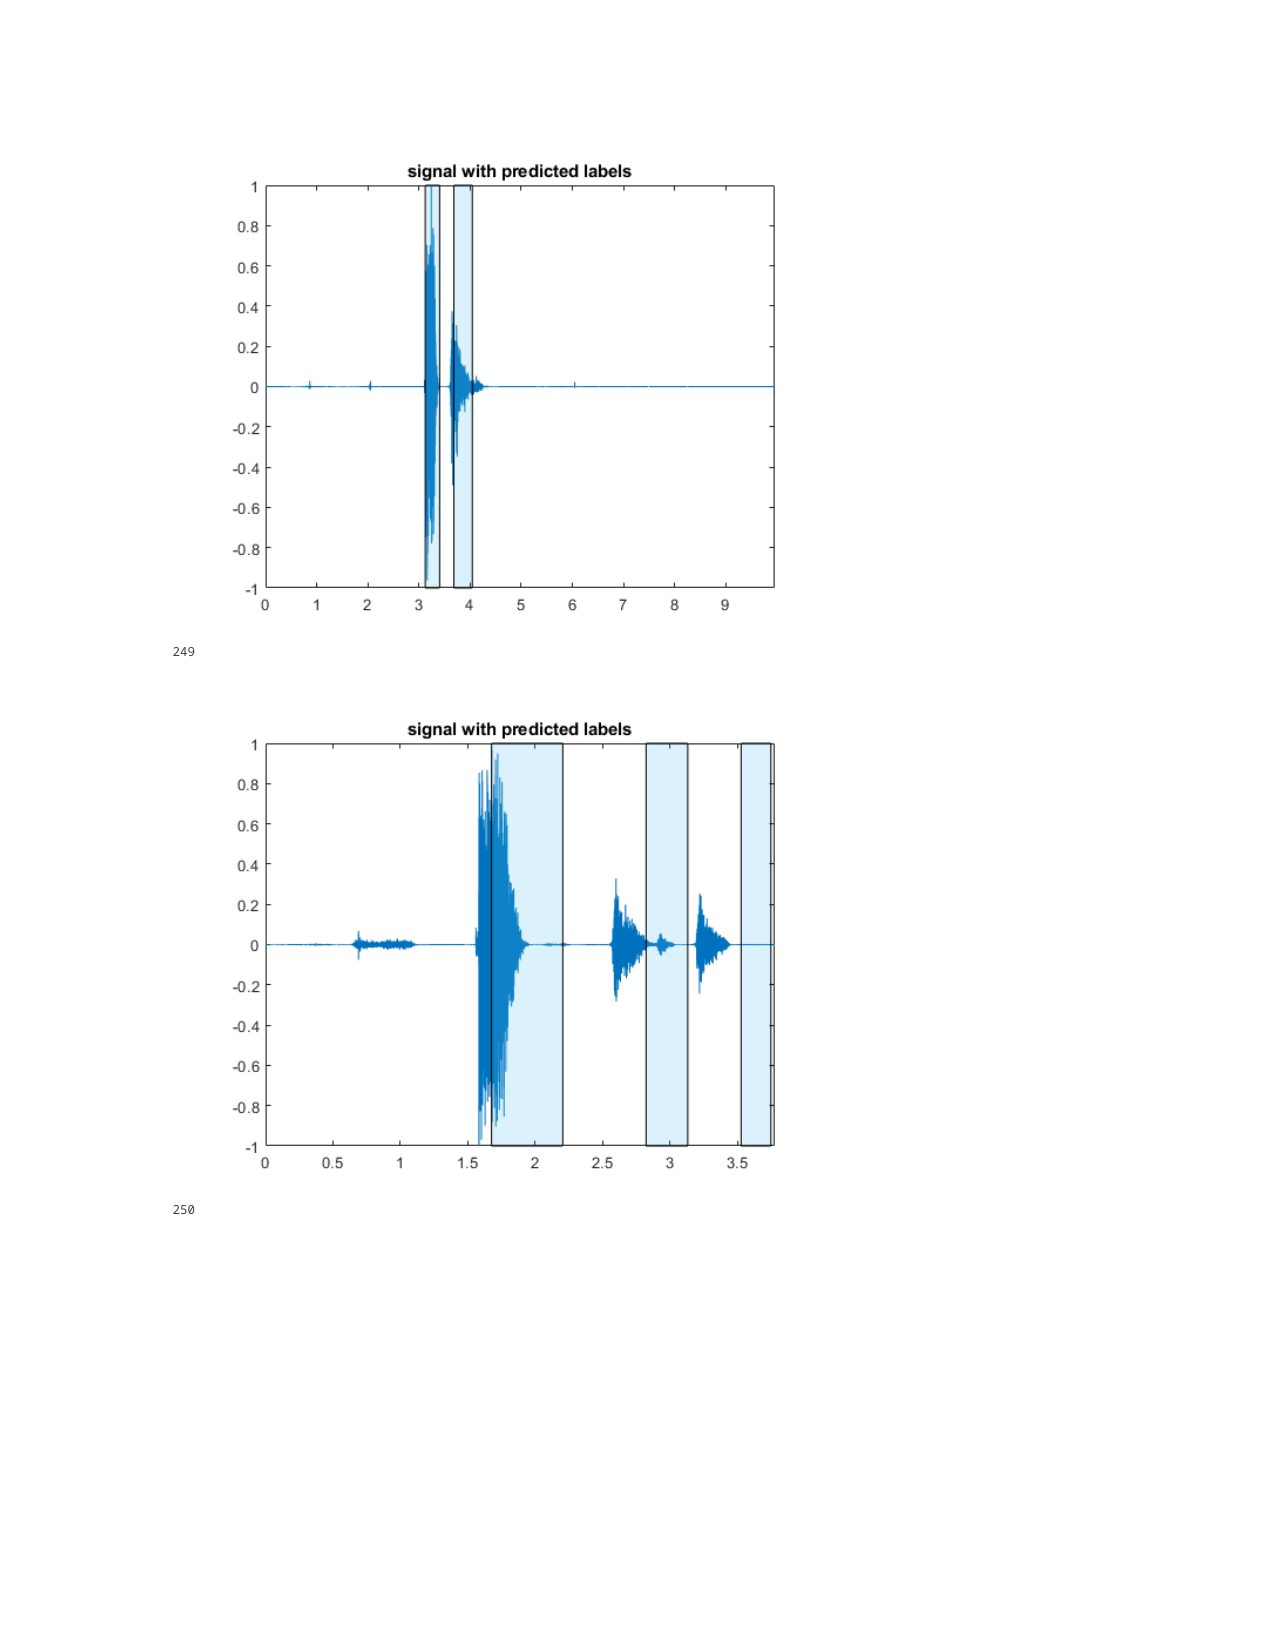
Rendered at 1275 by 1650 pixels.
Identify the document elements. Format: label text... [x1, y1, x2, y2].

text 249 [150, 643, 1125, 661]
text 250 [150, 1201, 1125, 1218]
picture [180, 150, 837, 642]
picture [180, 707, 837, 1200]
